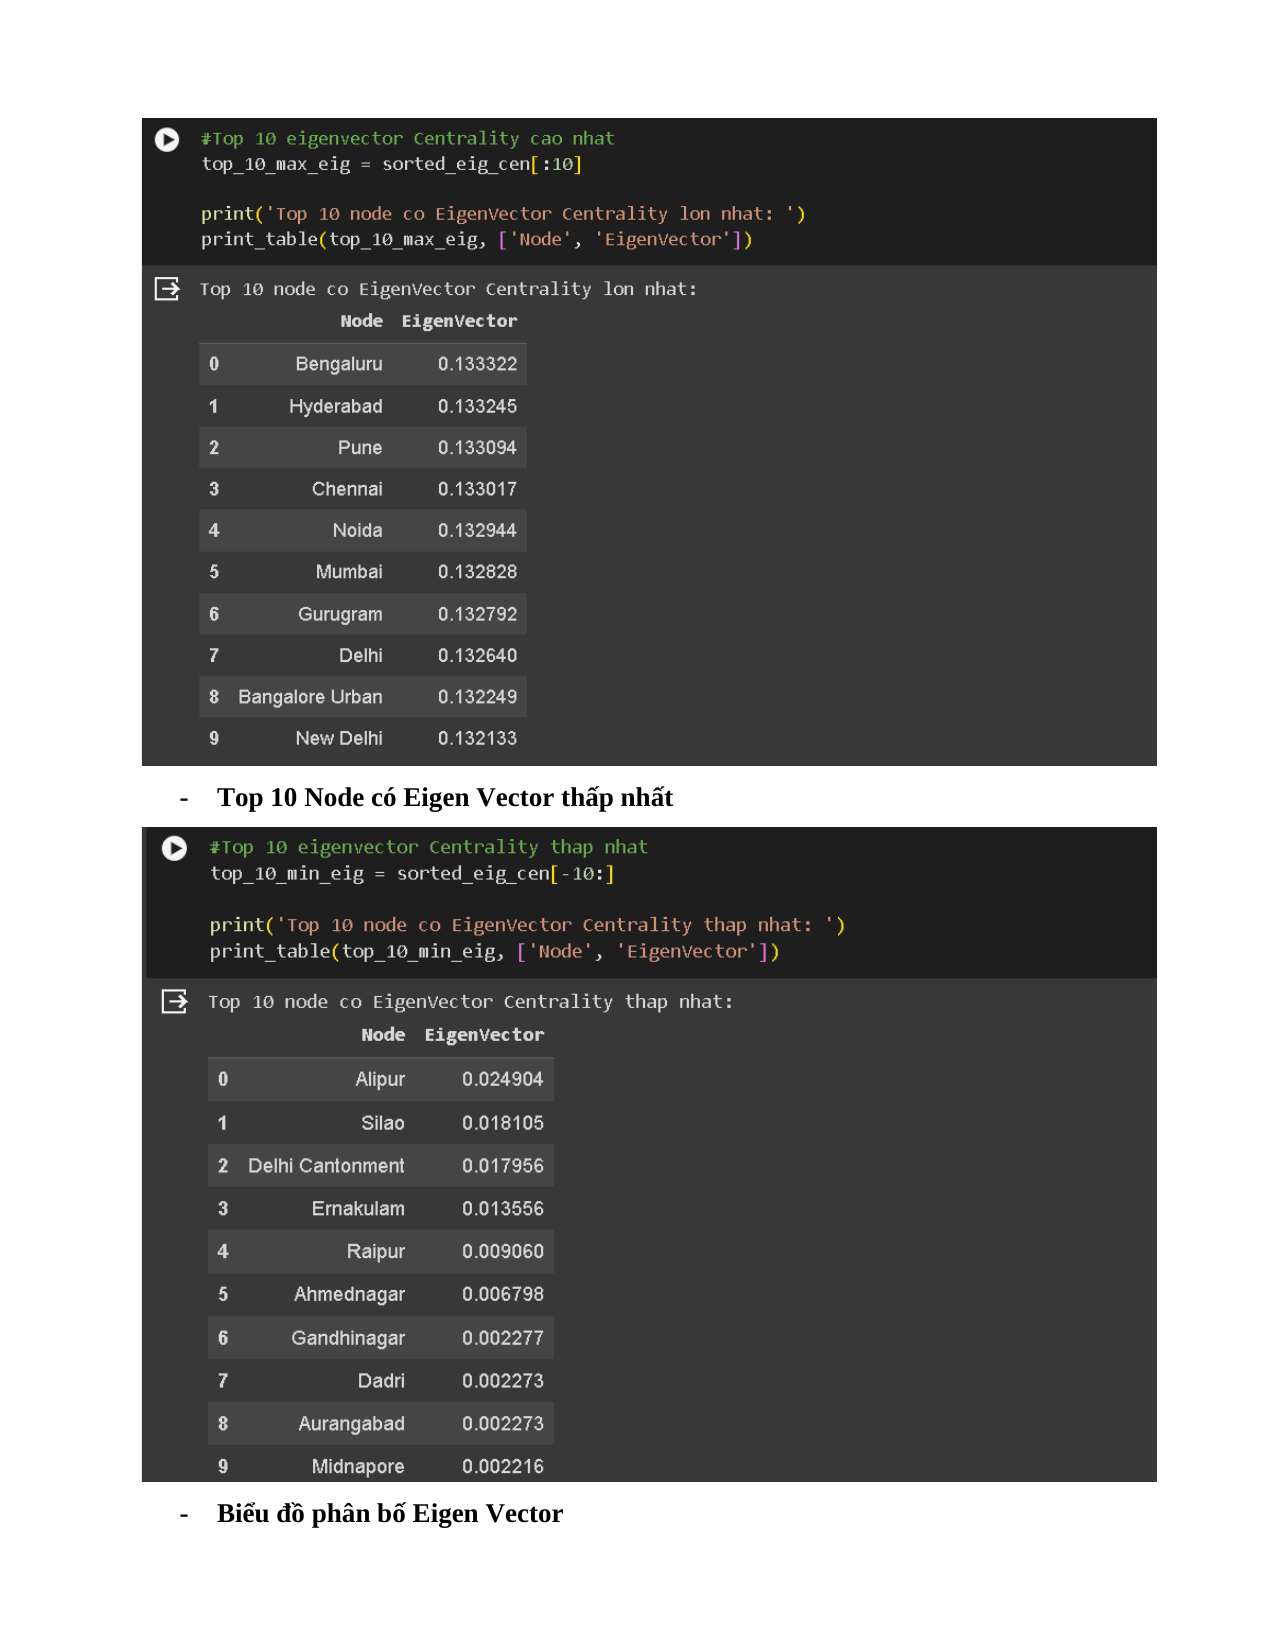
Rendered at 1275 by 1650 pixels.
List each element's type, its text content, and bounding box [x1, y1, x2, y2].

picture [141, 827, 1157, 1482]
picture [141, 118, 1157, 766]
list Top 10 Node có Eigen Vector thấp nhất [179, 781, 1157, 812]
list Biểu đồ phân bố Eigen Vector [179, 1497, 1157, 1528]
